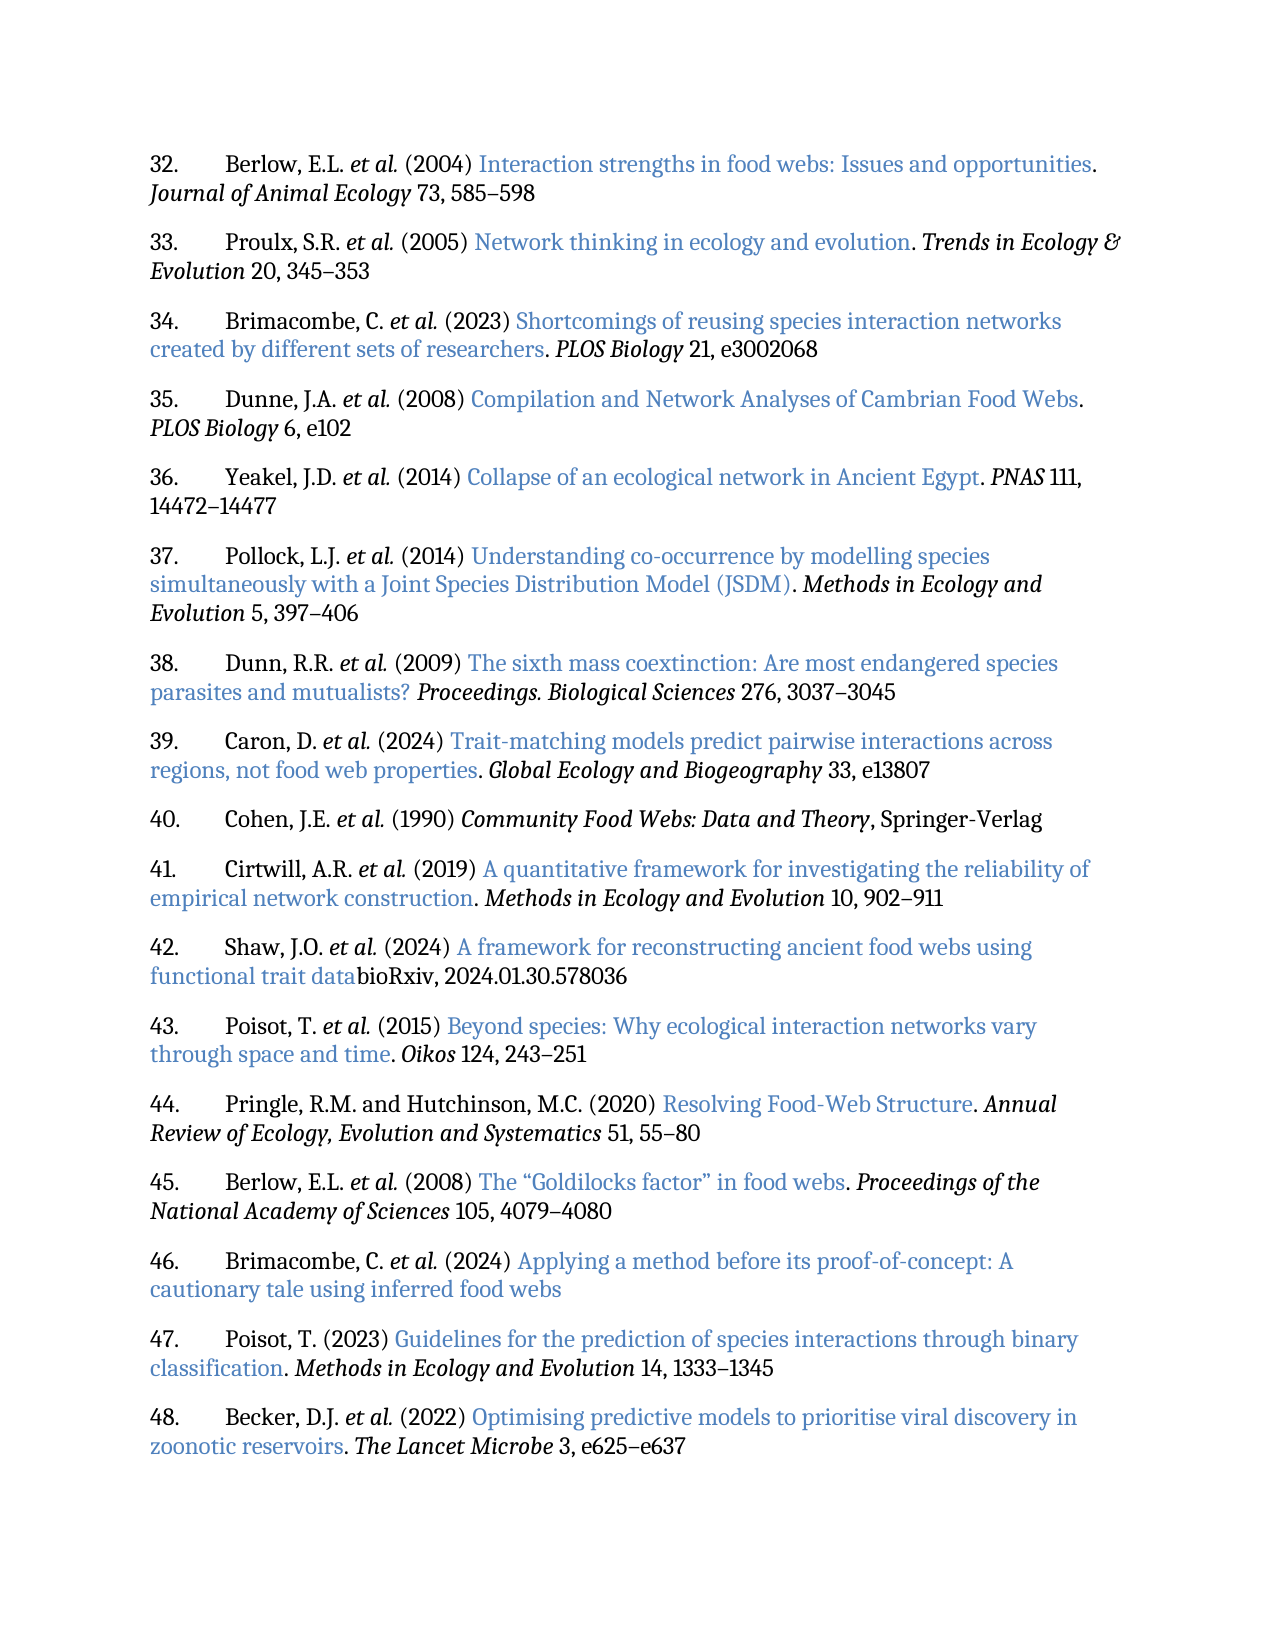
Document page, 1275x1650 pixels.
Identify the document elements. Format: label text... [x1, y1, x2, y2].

text 36. Yeakel, J.D. et al. (2014) Collapse of an ecological network in Ancient Egypt. PNAS 111, 14472–14477 [150, 463, 1125, 521]
text 41. Cirtwill, A.R. et al. (2019) A quantitative framework for investigating the reliability of empirical network construction. Methods in Ecology and Evolution 10, 902–911 [150, 855, 1125, 912]
text 32. Berlow, E.L. et al. (2004) Interaction strengths in food webs: Issues and opportunities. Journal of Animal Ecology 73, 585–598 [150, 150, 1125, 207]
text 38. Dunn, R.R. et al. (2009) The sixth mass coextinction: Are most endangered species parasites and mutualists? Proceedings. Biological Sciences 276, 3037–3045 [150, 649, 1125, 706]
text 39. Caron, D. et al. (2024) Trait-matching models predict pairwise interactions across regions, not food web properties. Global Ecology and Biogeography 33, e13807 [150, 727, 1125, 784]
text 43. Poisot, T. et al. (2015) Beyond species: Why ecological interaction networks vary through space and time. Oikos 124, 243–251 [150, 1012, 1125, 1069]
text 42. Shaw, J.O. et al. (2024) A framework for reconstructing ancient food webs using functional trait databioRxiv, 2024.01.30.578036 [150, 933, 1125, 991]
text 48. Becker, D.J. et al. (2022) Optimising predictive models to prioritise viral discovery in zoonotic reservoirs. The Lancet Microbe 3, e625–e637 [150, 1403, 1125, 1461]
text 40. Cohen, J.E. et al. (1990) Community Food Webs: Data and Theory, Springer-Verlag [150, 805, 1125, 834]
text 46. Brimacombe, C. et al. (2024) Applying a method before its proof-of-concept: A cautionary tale using inferred food webs [150, 1247, 1125, 1304]
text 47. Poisot, T. (2023) Guidelines for the prediction of species interactions through binary classification. Methods in Ecology and Evolution 14, 1333–1345 [150, 1325, 1125, 1382]
text 33. Proulx, S.R. et al. (2005) Network thinking in ecology and evolution. Trends in Ecology & Evolution 20, 345–353 [150, 228, 1125, 286]
text 34. Brimacombe, C. et al. (2023) Shortcomings of reusing species interaction networks created by different sets of researchers. PLOS Biology 21, e3002068 [150, 307, 1125, 364]
text 35. Dunne, J.A. et al. (2008) Compilation and Network Analyses of Cambrian Food Webs. PLOS Biology 6, e102 [150, 385, 1125, 442]
text 45. Berlow, E.L. et al. (2008) The “Goldilocks factor” in food webs. Proceedings of the National Academy of Sciences 105, 4079–4080 [150, 1168, 1125, 1226]
text 44. Pringle, R.M. and Hutchinson, M.C. (2020) Resolving Food-Web Structure. Annual Review of Ecology, Evolution and Systematics 51, 55–80 [150, 1090, 1125, 1147]
text 37. Pollock, L.J. et al. (2014) Understanding co-occurrence by modelling species simultaneously with a Joint Species Distribution Model (JSDM). Methods in Ecology and Evolution 5, 397–406 [150, 542, 1125, 628]
